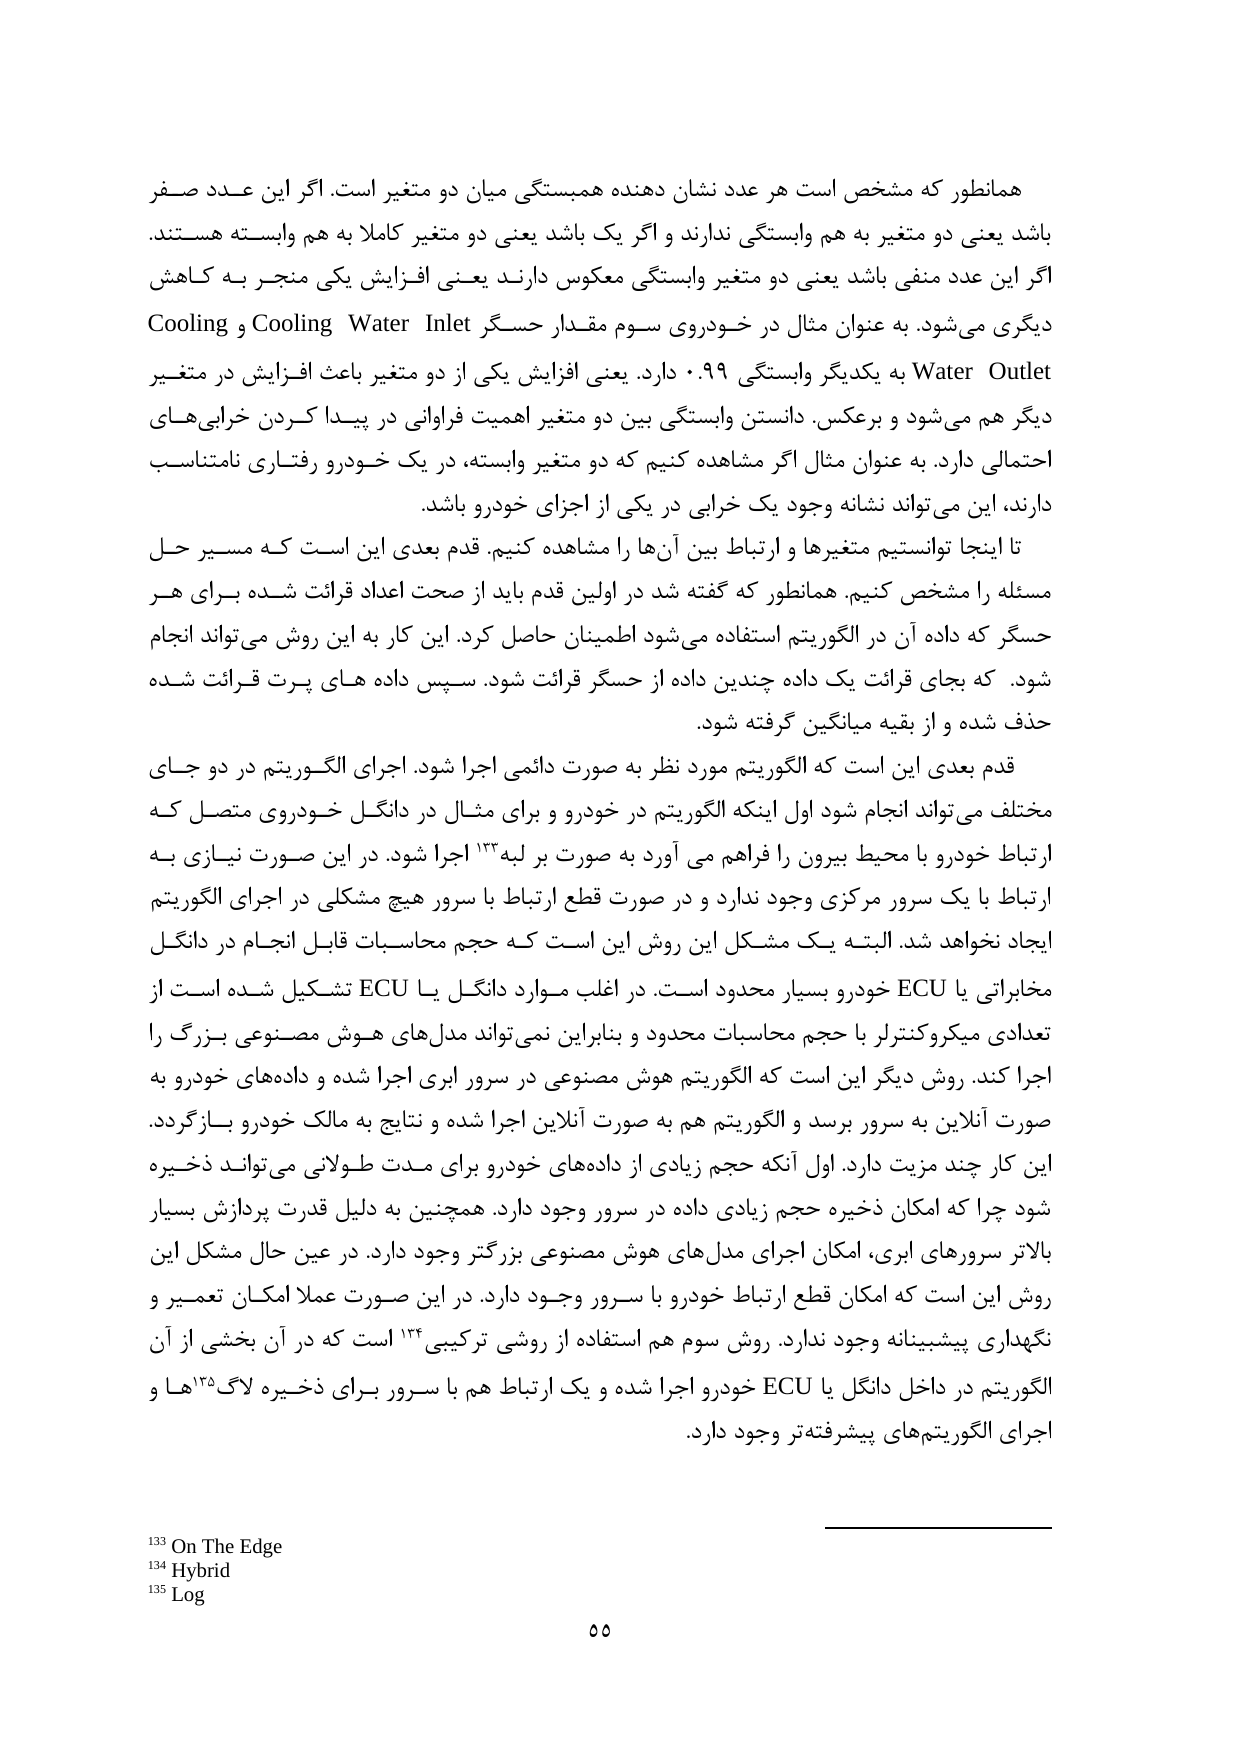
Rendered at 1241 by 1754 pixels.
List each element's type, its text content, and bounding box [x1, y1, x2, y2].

text قدم بعدی این است که الگوریتم مورد نظر به صورت دائمی اجرا شود. اجرای الگوریتم در دو جای مختلف می‌تواند انجام شود اول اینکه الگوریتم در خودرو و برای مثال در دانگل خودروی متصل که ارتباط خودرو با محیط بیرون را فراهم می آورد به صورت بر لبه اجرا شود. در این صورت نیازی به ارتباط با یک سرور مرکزی وجود ندارد و در صورت قطع ارتباط با سرور هیچ مشکلی در اجرای الگوریتم ایجاد نخواهد شد. البته یک مشکل این روش این است که حجم محاسبات قابل انجام در دانگل مخابراتی یا ECU خودرو بسیار محدود است. در اغلب موارد دانگل یا ECU تشکیل شده است از تعدادی میکروکنترلر با حجم محاسبات محدود و بنابراین نمی‌تواند مدل‌های هوش مصنوعی بزرگ را اجرا کند. روش دیگر این است که الگوریتم هوش مصنوعی در سرور ابری اجرا شده و داده‌های خودرو به صورت آنلاین به سرور برسد و الگوریتم هم به صورت آنلاین اجرا شده و نتایج به مالک خودرو بازگردد. این کار چند مزیت دارد. اول آنکه حجم زیادی از داده‌های خودرو برای مدت طولانی می‌تواند ذخیره شود چرا که امکان ذخیره حجم زیادی داده در سرور وجود دارد. همچنین به دلیل قدرت پردازش بسیار بالاتر سرورهای ابری، امکان اجرای مدل‌های هوش مصنوعی بزرگتر وجود دارد. در عین حال مشکل این روش این است که امکان قطع ارتباط خودرو با سرور وجود دارد. در این صورت عملا امکان تعمیر و نگهداری پیشبینانه وجود ندارد. روش سوم هم استفاده از روشی ترکیبی است که در آن بخشی از آن الگوریتم در داخل دانگل یا ECU خودرو اجرا شده و یک ارتباط هم با سرور برای ذخیره لاگ‌ها و اجرای الگوریتم‌های پیشرفته‌تر وجود دارد. [148, 754, 1051, 1448]
text همانطور که مشخص است هر عدد نشان دهنده همبستگی میان دو متغیر است. اگر این عدد صفر باشد یعنی دو متغیر به هم وابستگی ندارند و اگر یک باشد یعنی دو متغیر کاملا به هم وابسته هستند. اگر این عدد منفی باشد یعنی دو متغیر وابستگی معکوس دارند یعنی افزایش یکی منجر به کاهش دیگری می‌شود. به عنوان مثال در خودروی سوم مقدار حسگر Cooling Water Inlet و Cooling Water Outlet به یکدیگر وابستگی 0.99 دارد. یعنی افزایش یکی از دو متغیر باعث افزایش در متغیر دیگر هم می‌شود و برعکس. دانستن وابستگی بین دو متغیر اهمیت فراوانی در پیدا کردن خرابی‌های احتمالی دارد. به عنوان مثال اگر مشاهده کنیم که دو متغیر وابسته، در یک خودرو رفتاری نامتناسب دارند، این می‌تواند نشانه وجود یک خرابی در یکی از اجزای خودرو باشد. [148, 177, 1051, 521]
text تا اینجا توانستیم متغیرها و ارتباط بین آن‌ها را مشاهده کنیم. قدم بعدی این است که مسیر حل مسئله را مشخص کنیم. همانطور که گفته شد در اولین قدم باید از صحت اعداد قرائت شده برای هر حسگر که داده آن در الگوریتم استفاده می‌شود اطمینان حاصل کرد. این کار به این روش می‌تواند انجام شود. که بجای قرائت یک داده چندین داده از حسگر قرائت شود. سپس داده های پرت قرائت شده حذف شده و از بقیه میانگین گرفته شود. [148, 536, 1051, 740]
